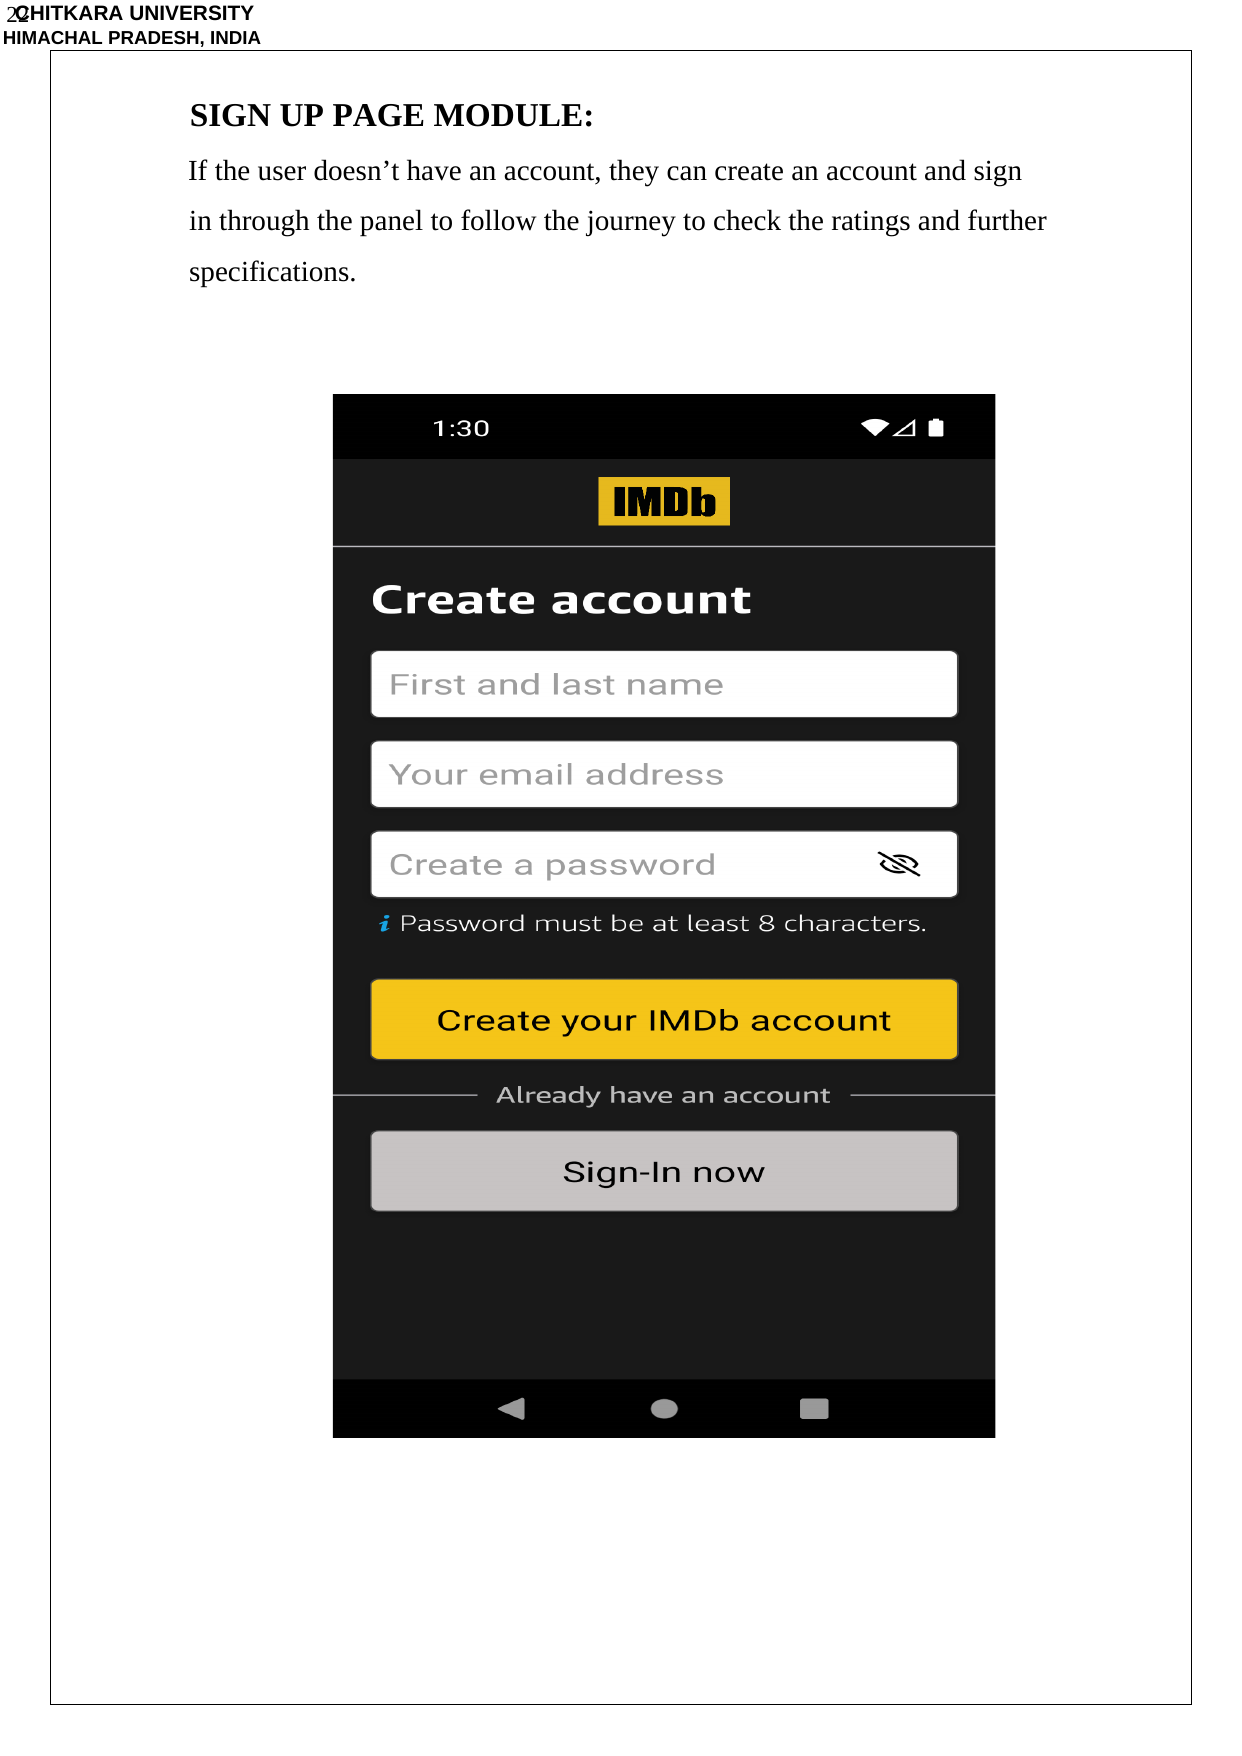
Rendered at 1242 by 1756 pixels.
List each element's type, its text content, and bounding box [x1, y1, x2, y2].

text If the user doesn’t have an account, they can create an account and sign in through the panel to follow the journey to check the ratings and further specifications. [188, 153, 1047, 287]
picture [332, 394, 996, 1438]
subtitle SIGN UP PAGE MODULE: [189, 96, 1171, 134]
